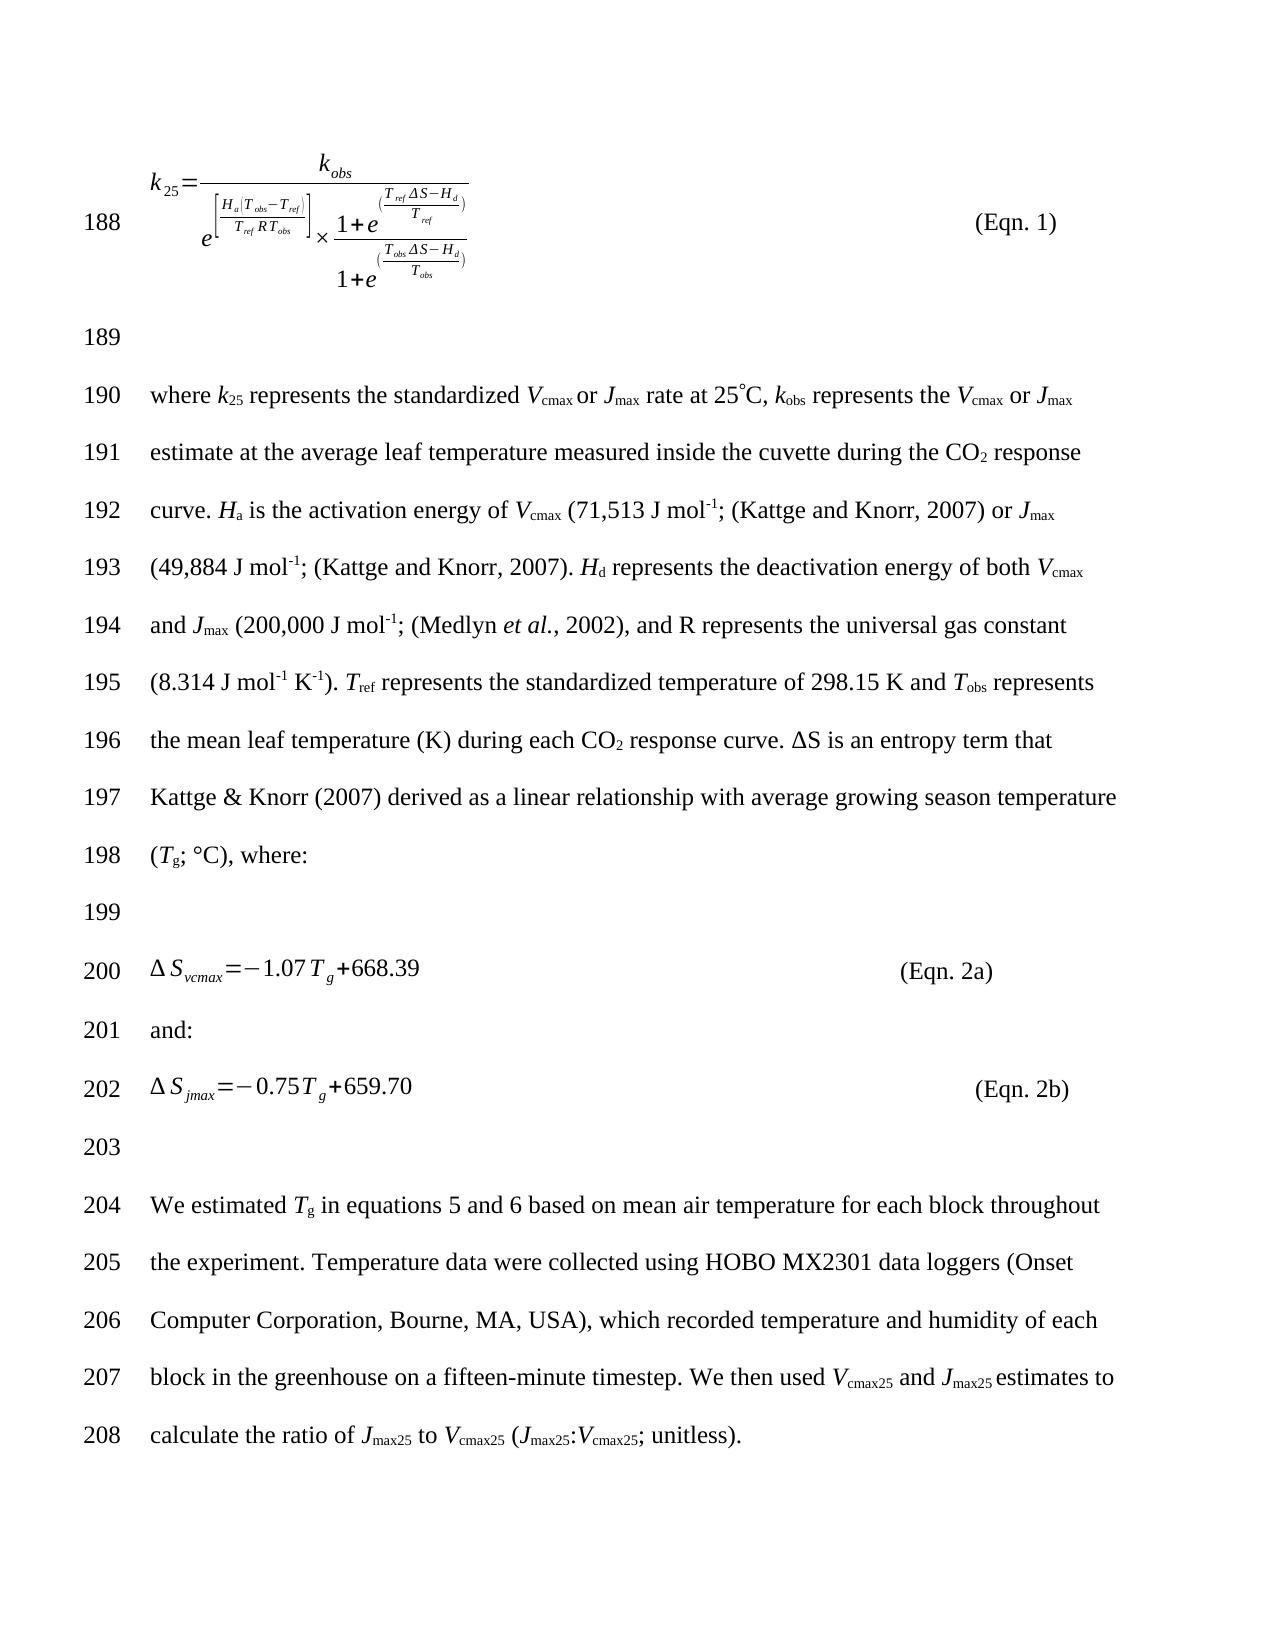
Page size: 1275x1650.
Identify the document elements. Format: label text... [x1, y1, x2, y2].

text and: [150, 1015, 1125, 1044]
text We estimated Tg in equations 5 and 6 based on mean air temperature for each block throughout the experiment. Temperature data were collected using HOBO MX2301 data loggers (Onset Computer Corporation, Bourne, MA, USA), which recorded temperature and humidity of each block in the greenhouse on a fifteen-minute timestep. We then used Vcmax25 and Jmax25 estimates to calculate the ratio of Jmax25 to Vcmax25 (Jmax25:Vcmax25; unitless). [150, 1190, 1125, 1449]
text (Eqn. 2b) [150, 1072, 1125, 1104]
text (Eqn. 1) [150, 150, 1125, 293]
text (Eqn. 2a) [150, 955, 1125, 986]
text where k25 represents the standardized Vcmax or Jmax rate at 25C, kobs represents the Vcmax or Jmax estimate at the average leaf temperature measured inside the cuvette during the CO2 response curve. Ha is the activation energy of Vcmax (71,513 J mol-1; (Kattge and Knorr, 2007) or Jmax (49,884 J mol-1; (Kattge and Knorr, 2007). Hd represents the deactivation energy of both Vcmax and Jmax (200,000 J mol-1; (Medlyn et al., 2002), and R represents the universal gas constant (8.314 J mol-1 K-1). Tref represents the standardized temperature of 298.15 K and Tobs represents the mean leaf temperature (K) during each CO2 response curve. ΔS is an entropy term that Kattge & Knorr (2007) derived as a linear relationship with average growing season temperature (Tg; °C), where: [150, 380, 1125, 868]
